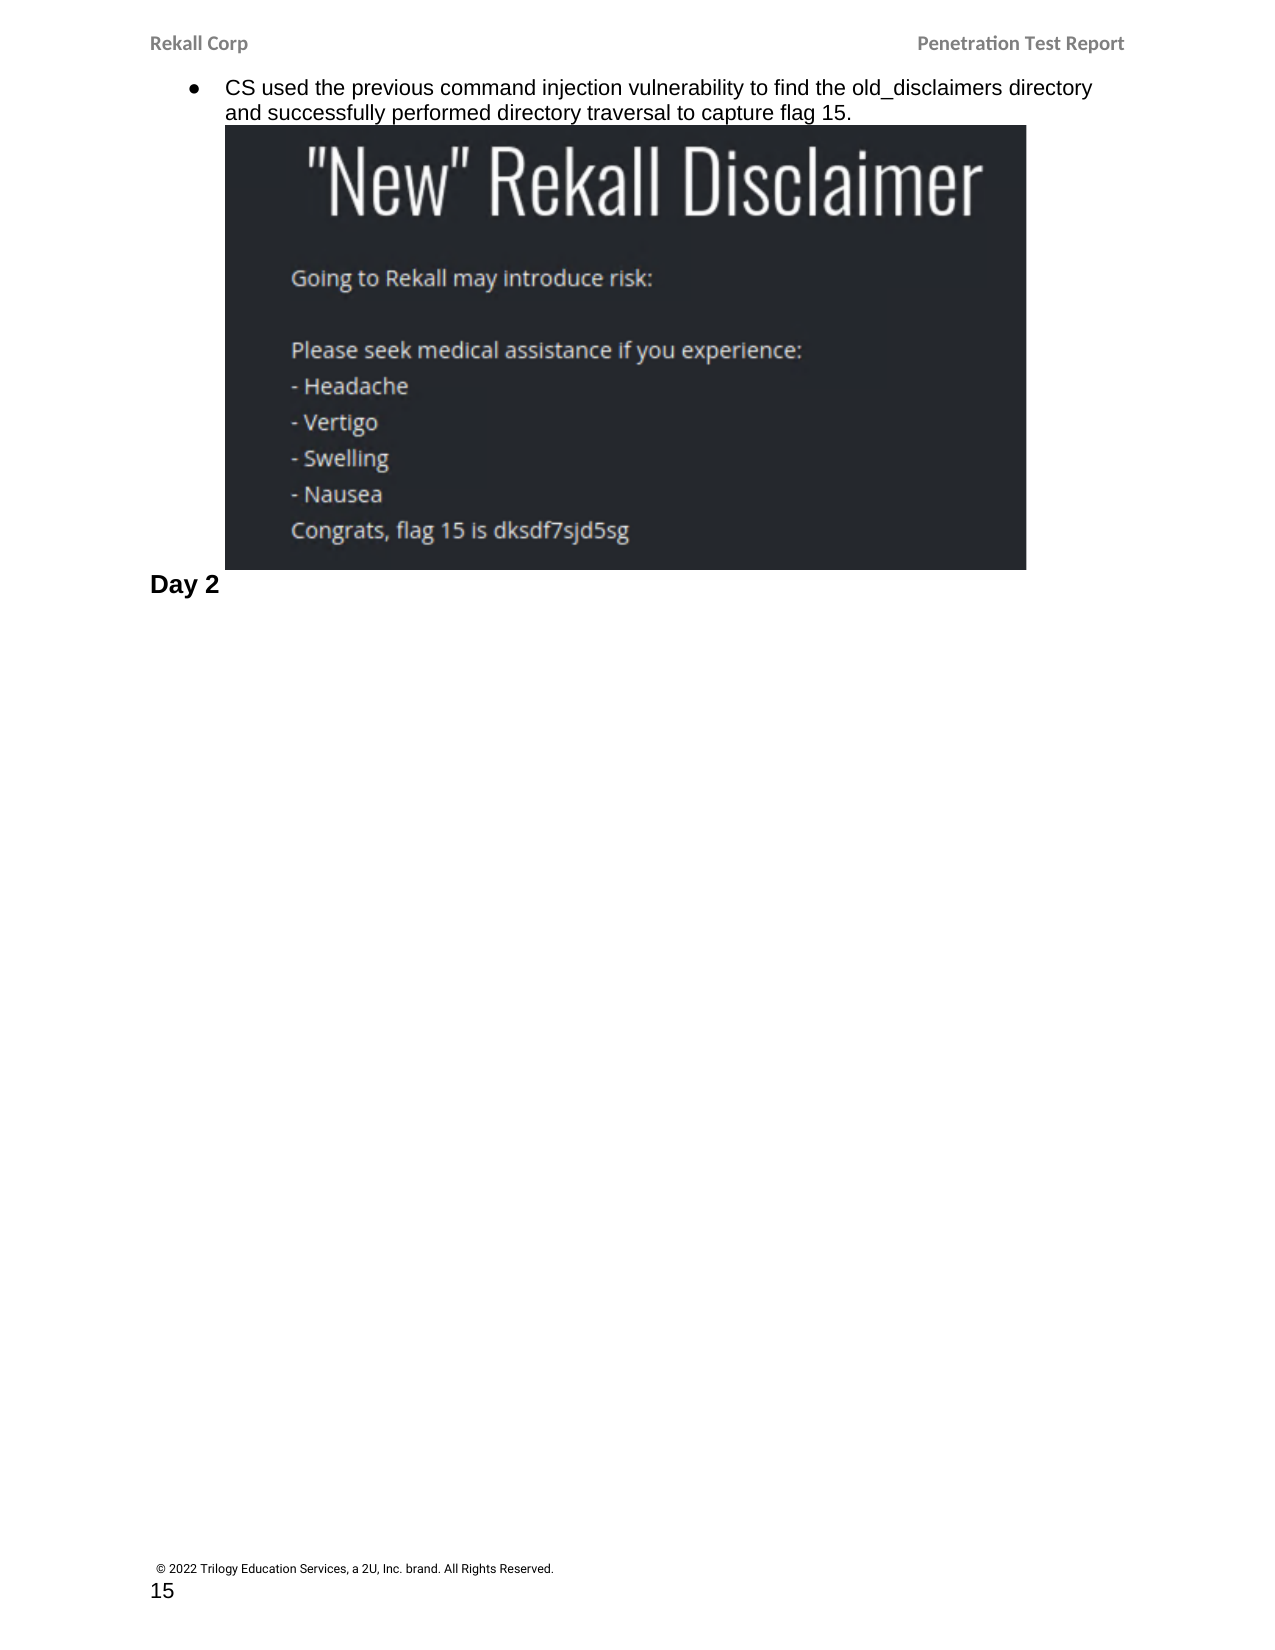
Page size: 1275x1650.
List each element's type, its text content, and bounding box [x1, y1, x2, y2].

text Day 2 [150, 569, 1125, 599]
picture [225, 125, 1027, 570]
